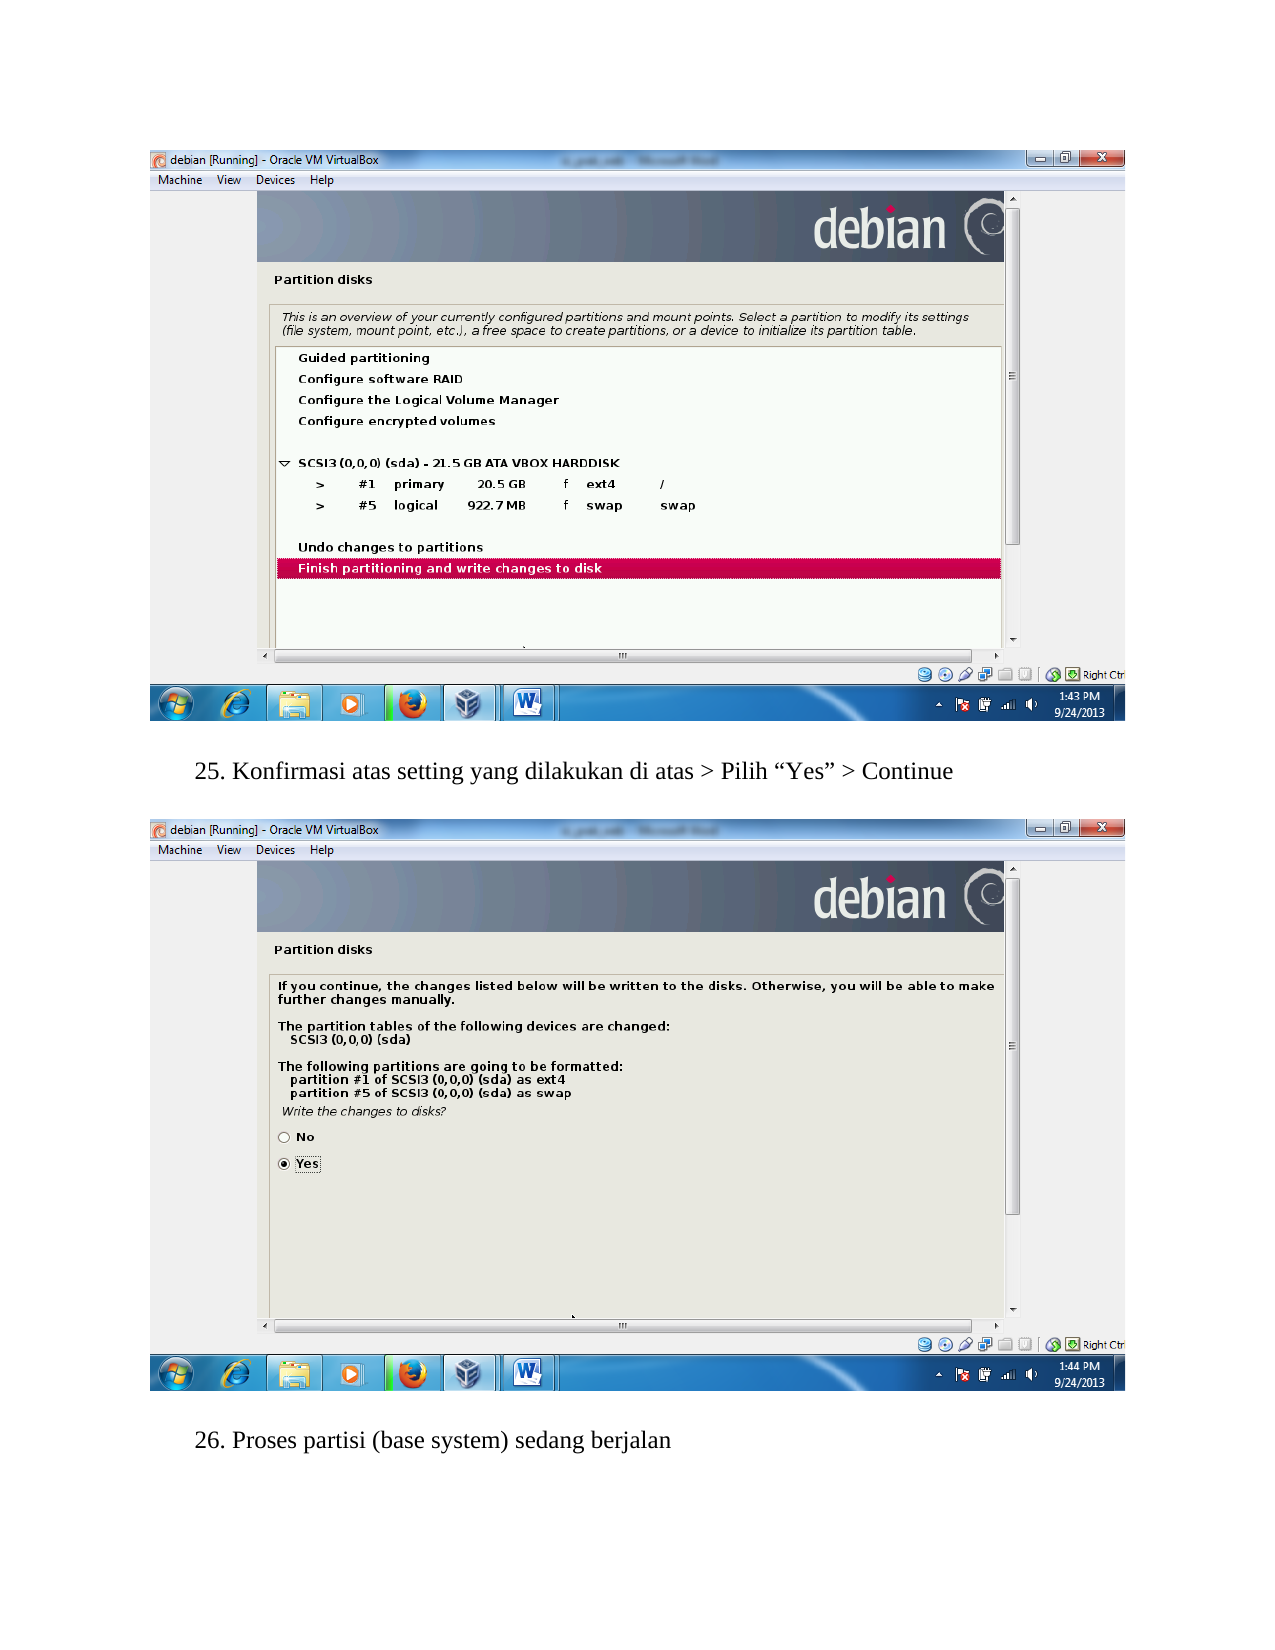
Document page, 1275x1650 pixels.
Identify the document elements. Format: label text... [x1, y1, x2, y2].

list Konfirmasi atas setting yang dilakukan di atas > Pilih “Yes” > Continue [194, 756, 1125, 784]
list Proses partisi (base system) sedang berjalan [194, 1425, 1125, 1454]
picture [150, 819, 1125, 1391]
picture [150, 150, 1125, 721]
